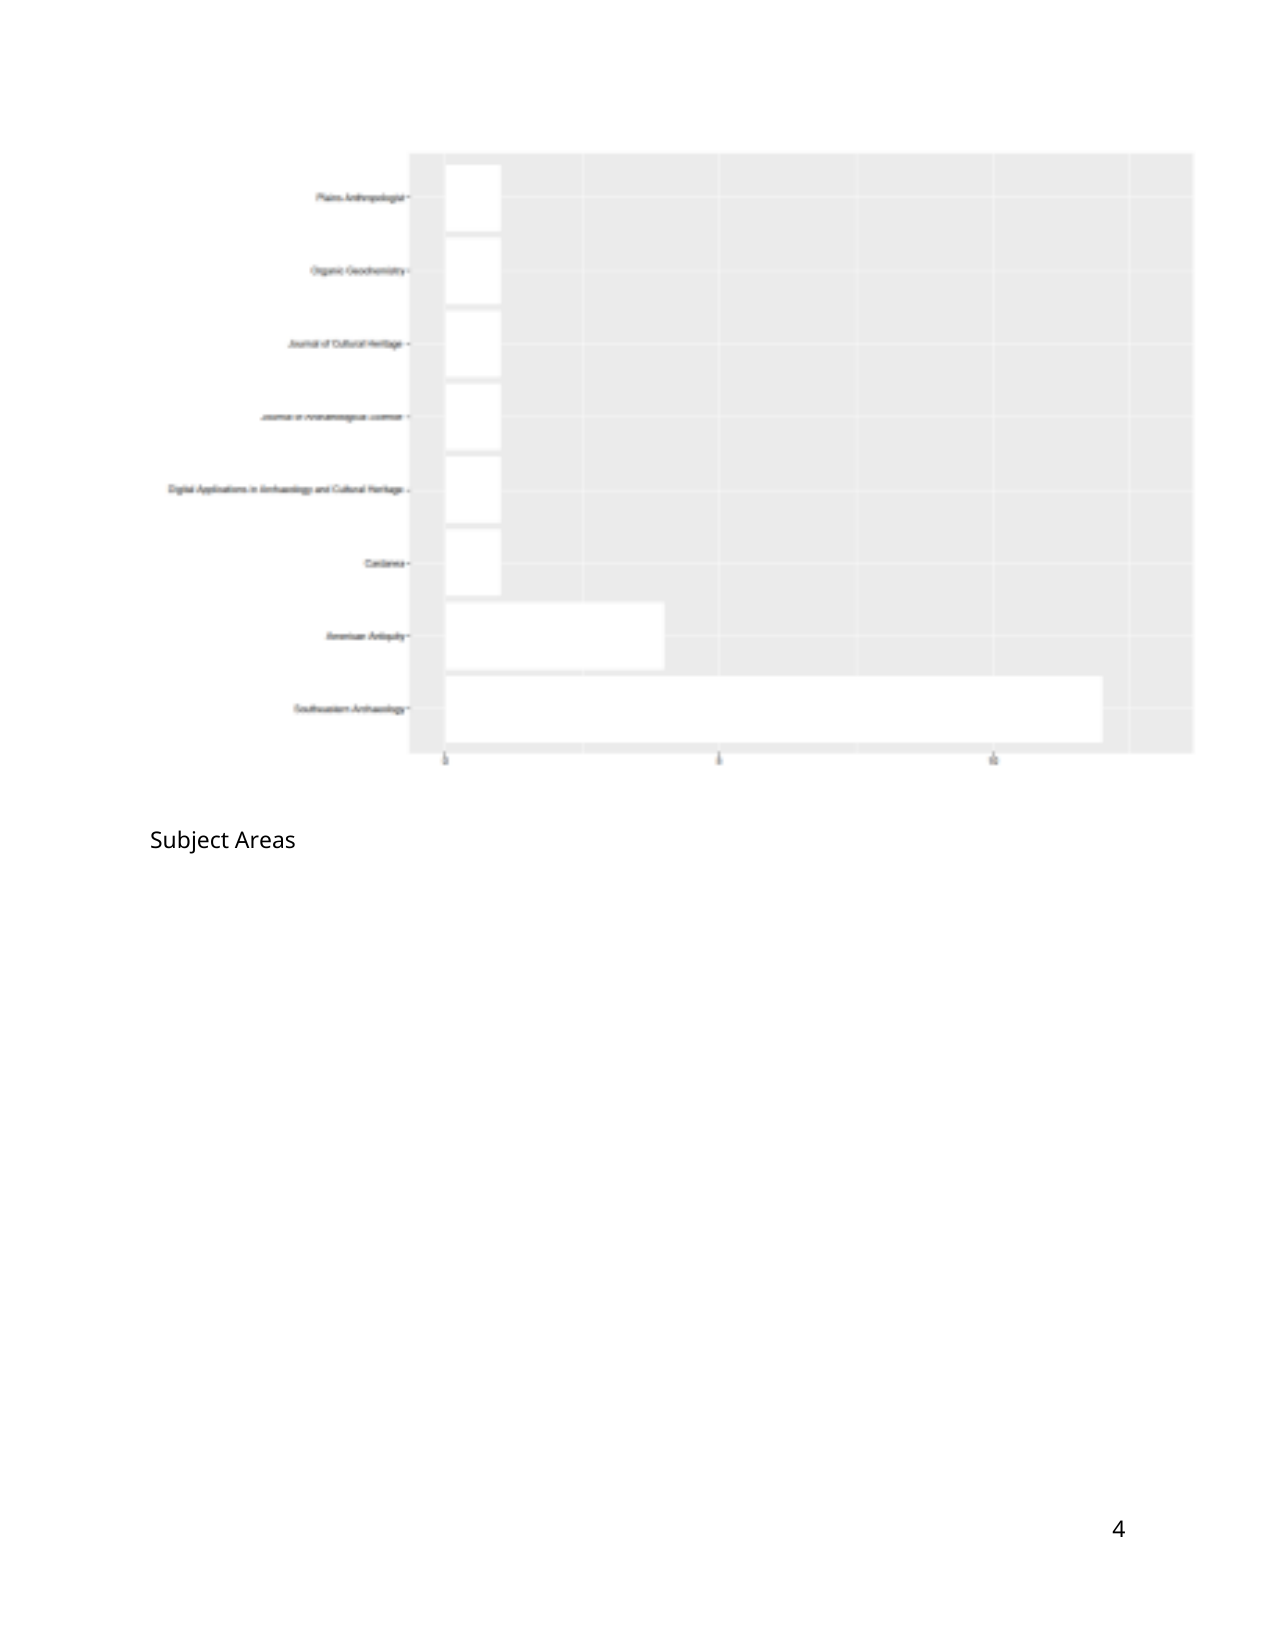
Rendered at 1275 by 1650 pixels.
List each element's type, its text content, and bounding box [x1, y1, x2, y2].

text Subject Areas [150, 824, 1125, 855]
